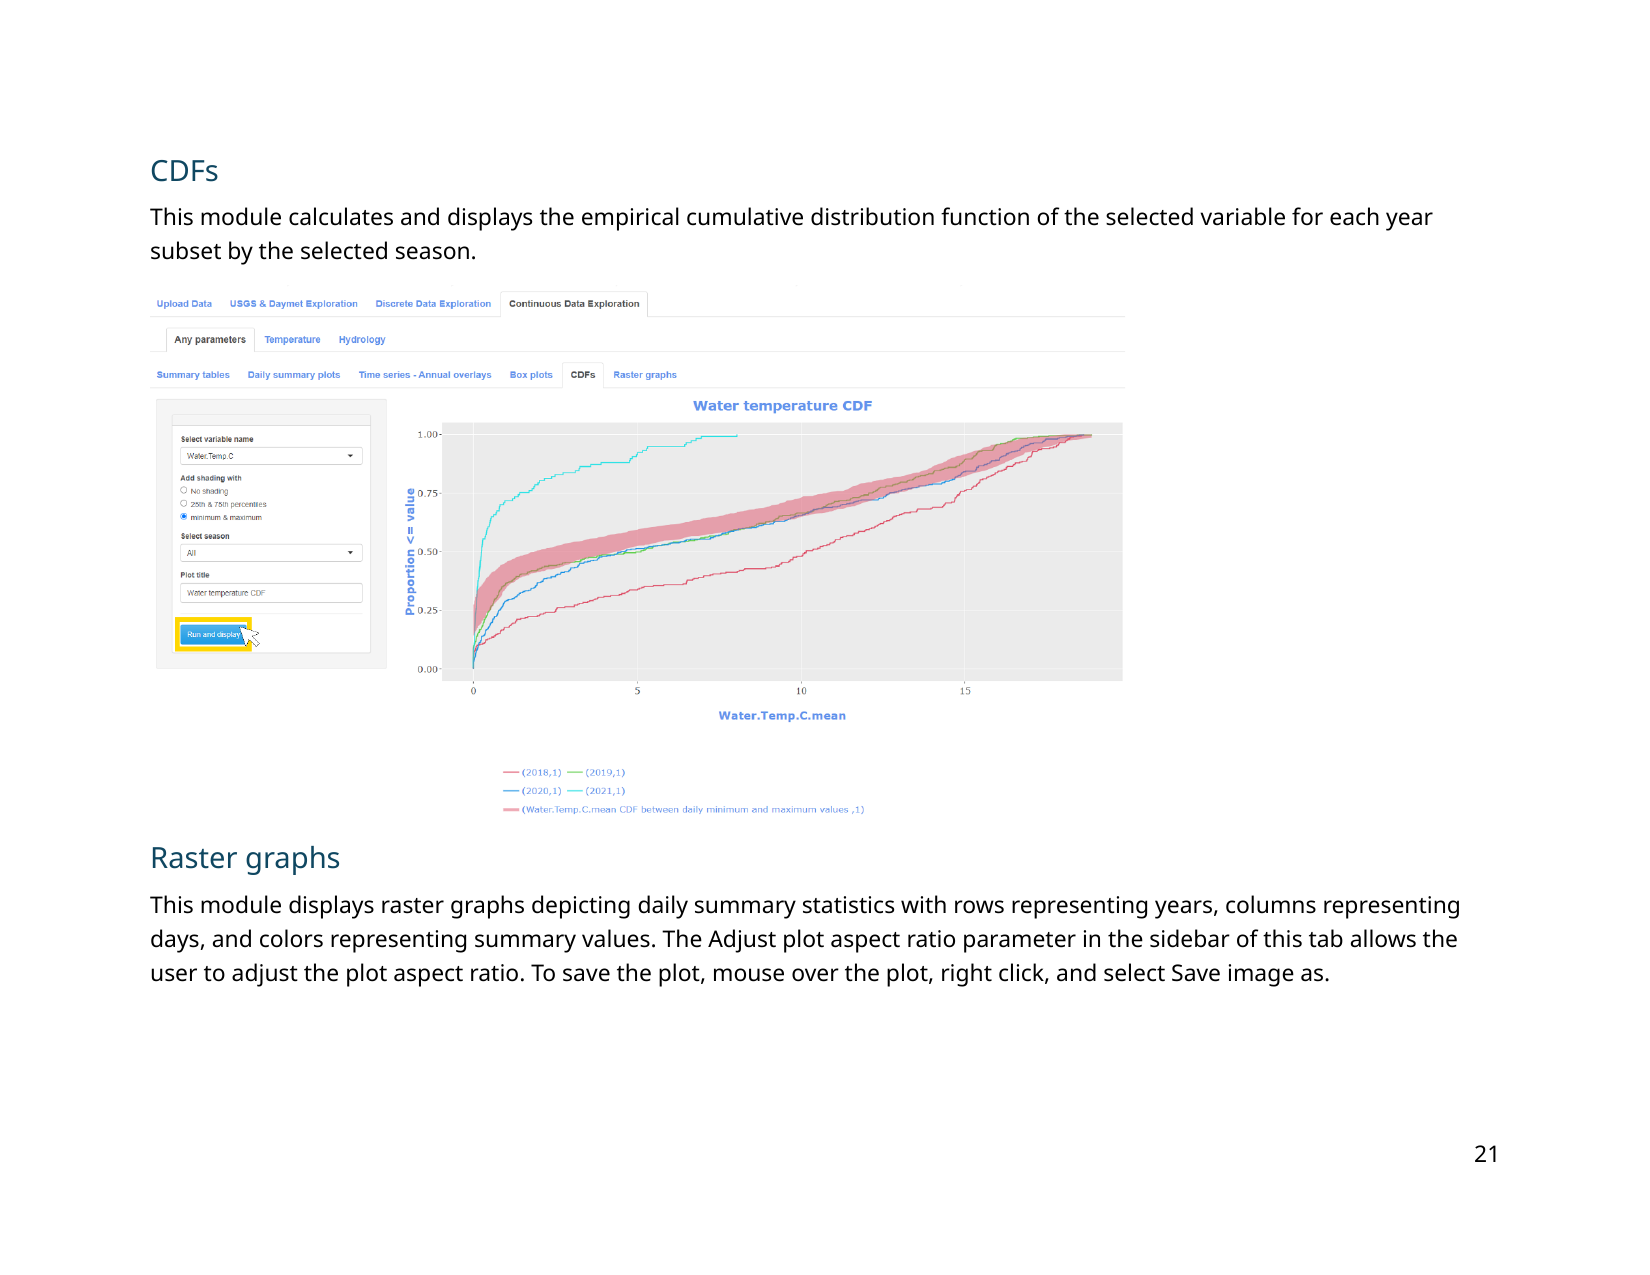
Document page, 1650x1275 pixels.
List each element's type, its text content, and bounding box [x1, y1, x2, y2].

picture [150, 285, 1125, 819]
subtitle CDFs [150, 150, 1500, 190]
subtitle Raster graphs [150, 838, 1500, 877]
text This module displays raster graphs depicting daily summary statistics with rows representing years, columns representing days, and colors representing summary values. The Adjust plot aspect ratio parameter in the sidebar of this tab allows the user to adjust the plot aspect ratio. To save the plot, mouse over the plot, right click, and select Save image as. [150, 889, 1500, 988]
text This module calculates and displays the empirical cumulative distribution function of the selected variable for each year subset by the selected season. [150, 201, 1500, 266]
